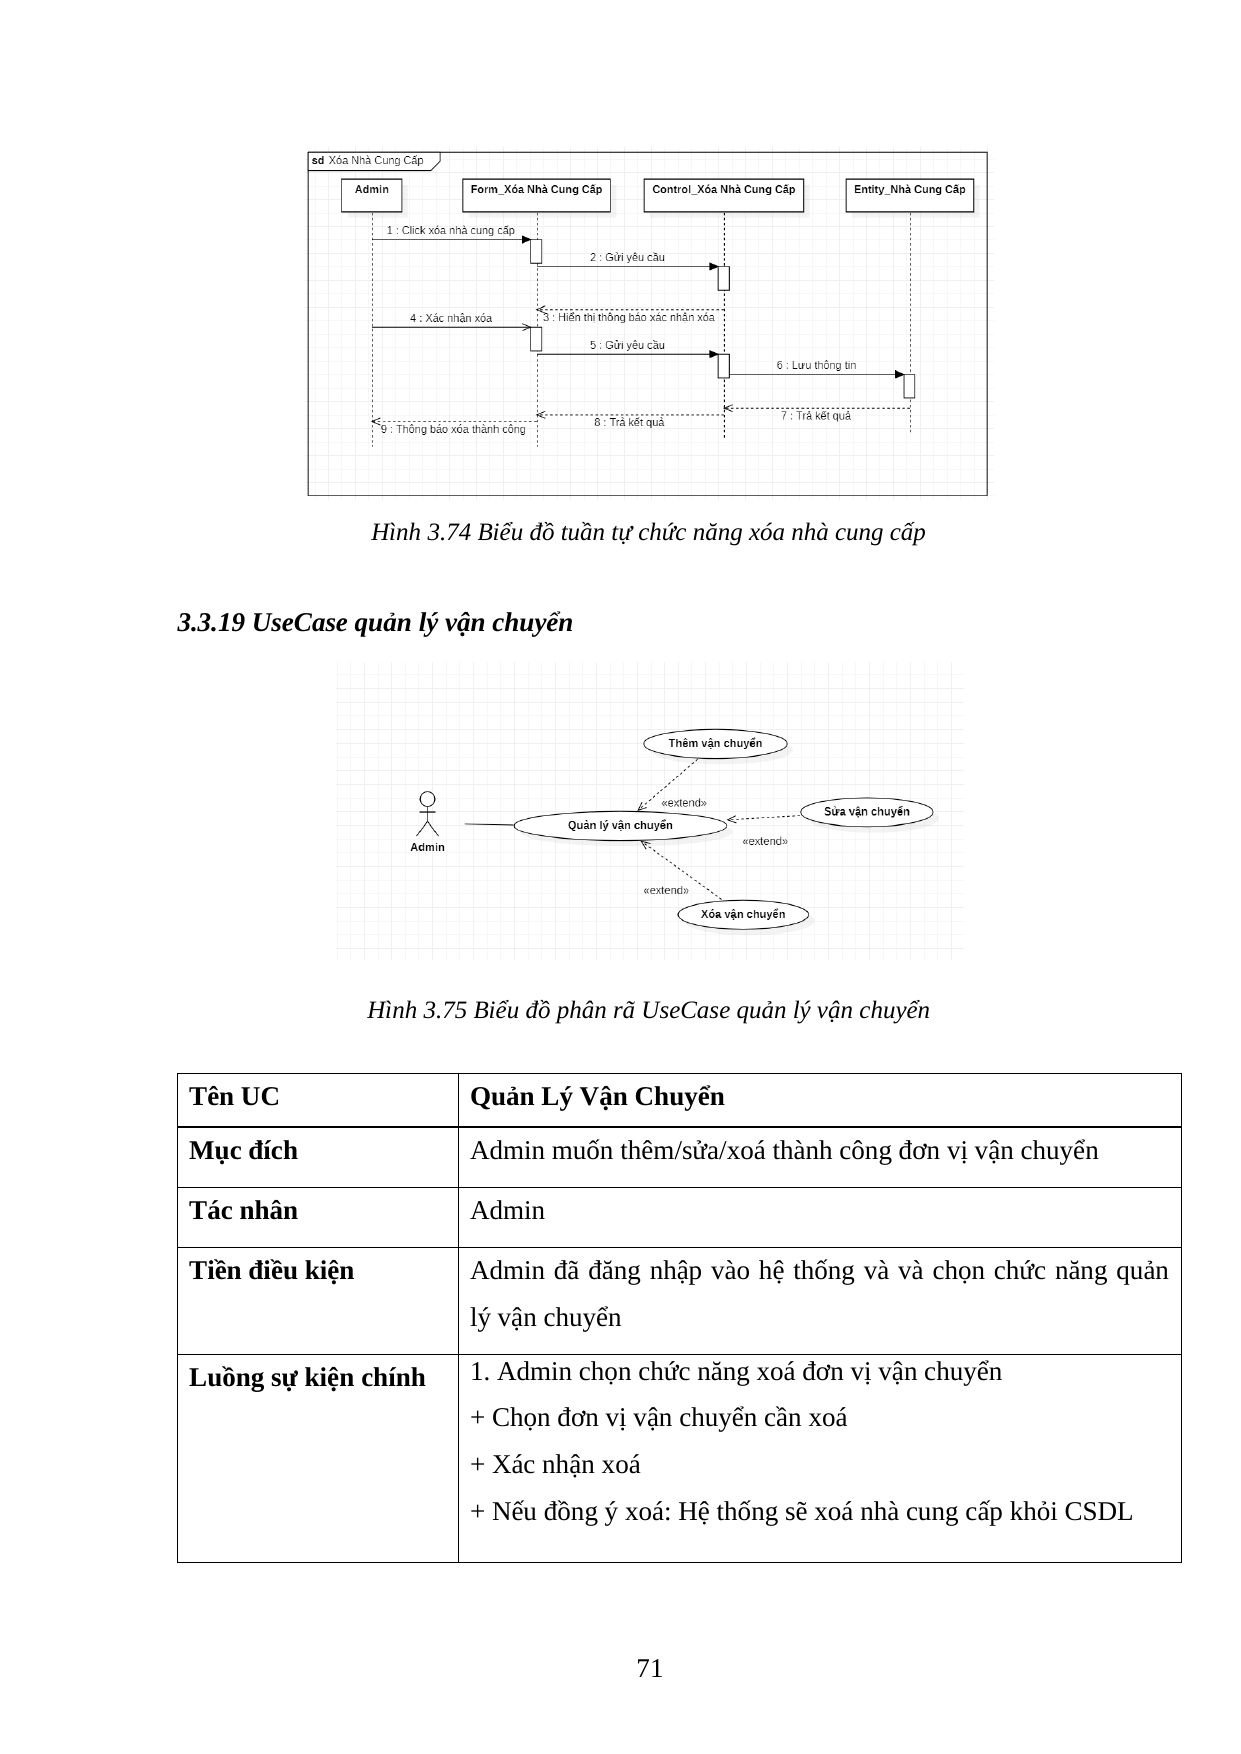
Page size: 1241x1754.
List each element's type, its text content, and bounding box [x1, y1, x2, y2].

table_header Tên UC [178, 1074, 458, 1126]
subtitle UseCase quản lý vận chuyển [177, 606, 1122, 637]
table_cell Mục đích [178, 1128, 458, 1187]
table_cell Admin [459, 1188, 1181, 1247]
table_cell Admin muốn thêm/sửa/xoá thành công đơn vị vận chuyển [459, 1128, 1181, 1187]
table_cell Admin đã đăng nhập vào hệ thống và và chọn chức năng quản lý vận chuyển [459, 1248, 1181, 1354]
picture [305, 147, 994, 500]
table_cell Tiền điều kiện [178, 1248, 458, 1354]
table_header Quản Lý Vận Chuyển [459, 1074, 1181, 1126]
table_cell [459, 1355, 1181, 1562]
table_cell Tác nhân [178, 1188, 458, 1247]
table_cell Luồng sự kiện chính [178, 1355, 458, 1562]
picture [335, 662, 964, 960]
